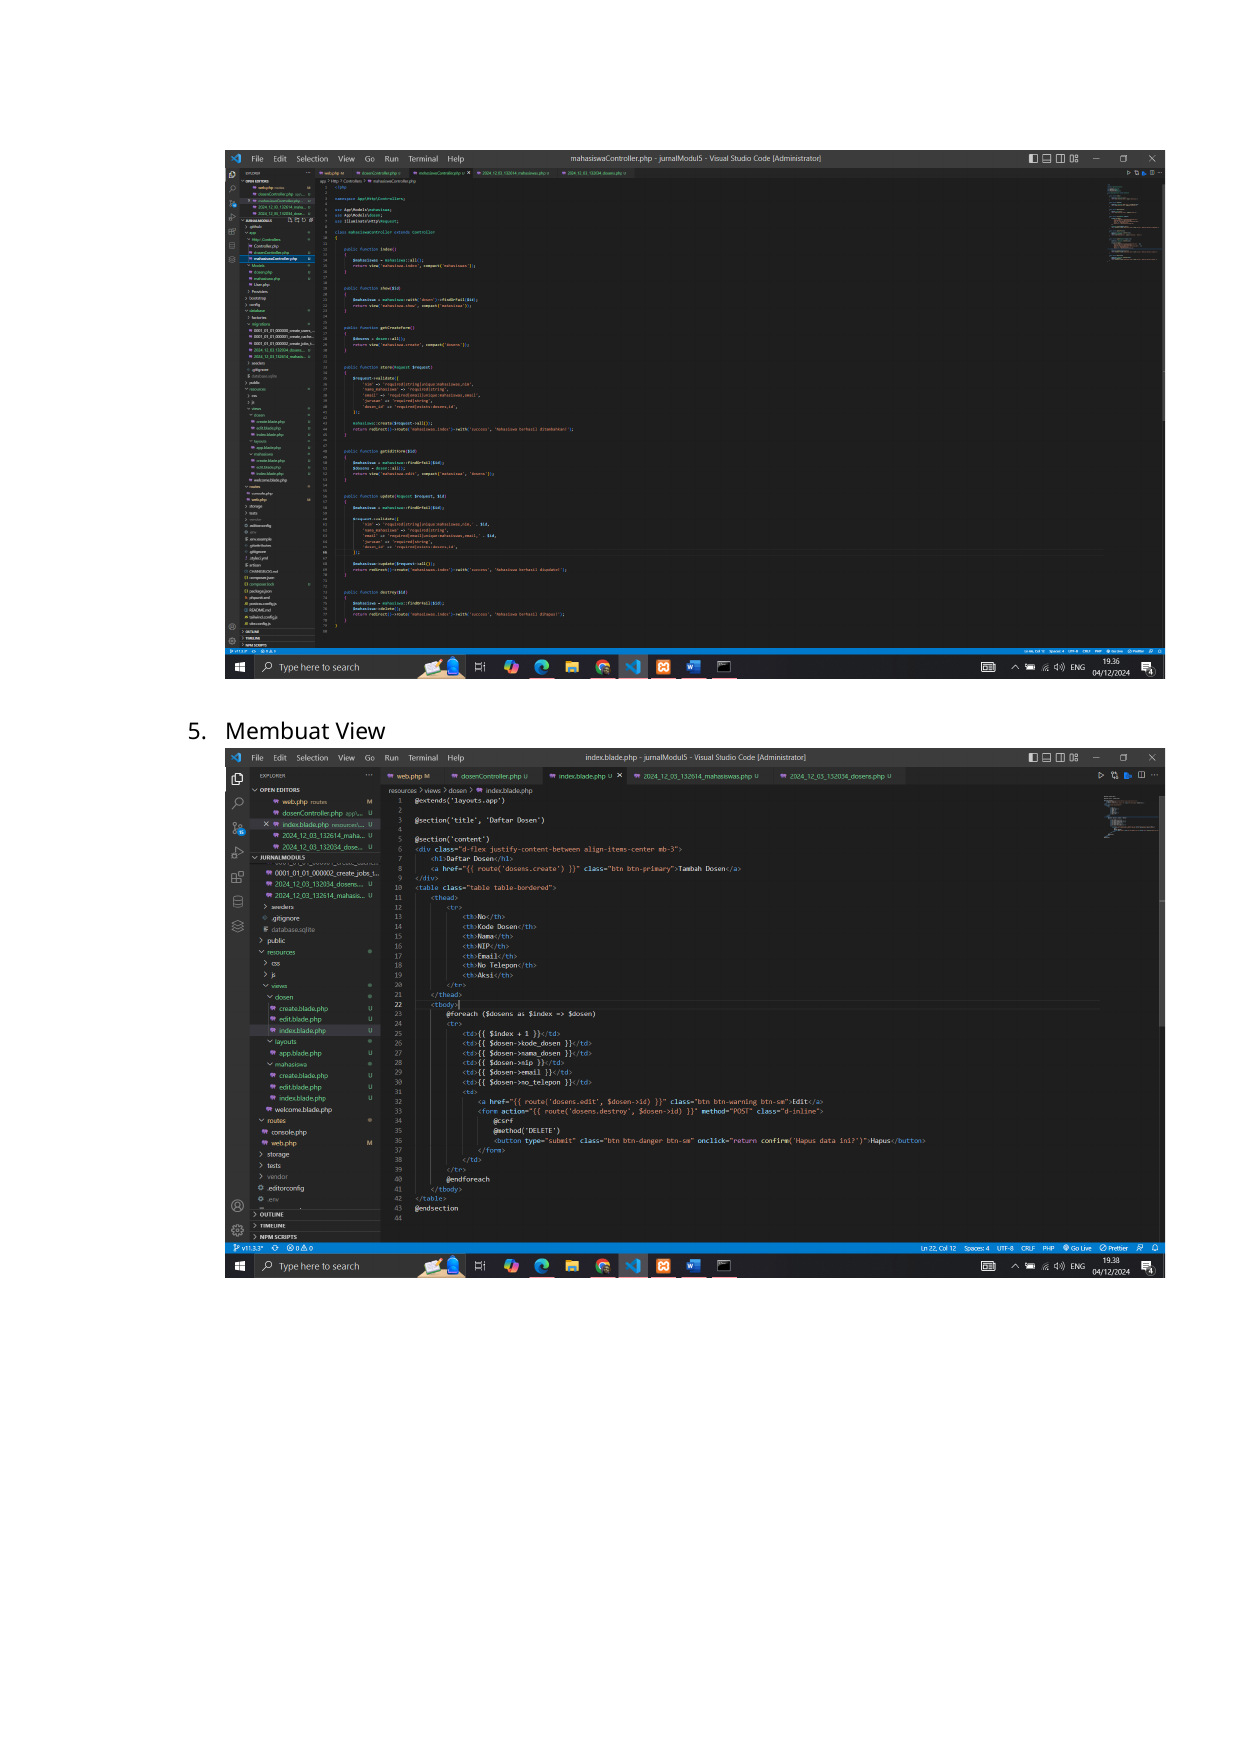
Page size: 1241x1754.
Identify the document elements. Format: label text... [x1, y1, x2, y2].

picture [225, 150, 1166, 679]
list Membuat View [187, 715, 1090, 746]
picture [225, 748, 1166, 1278]
